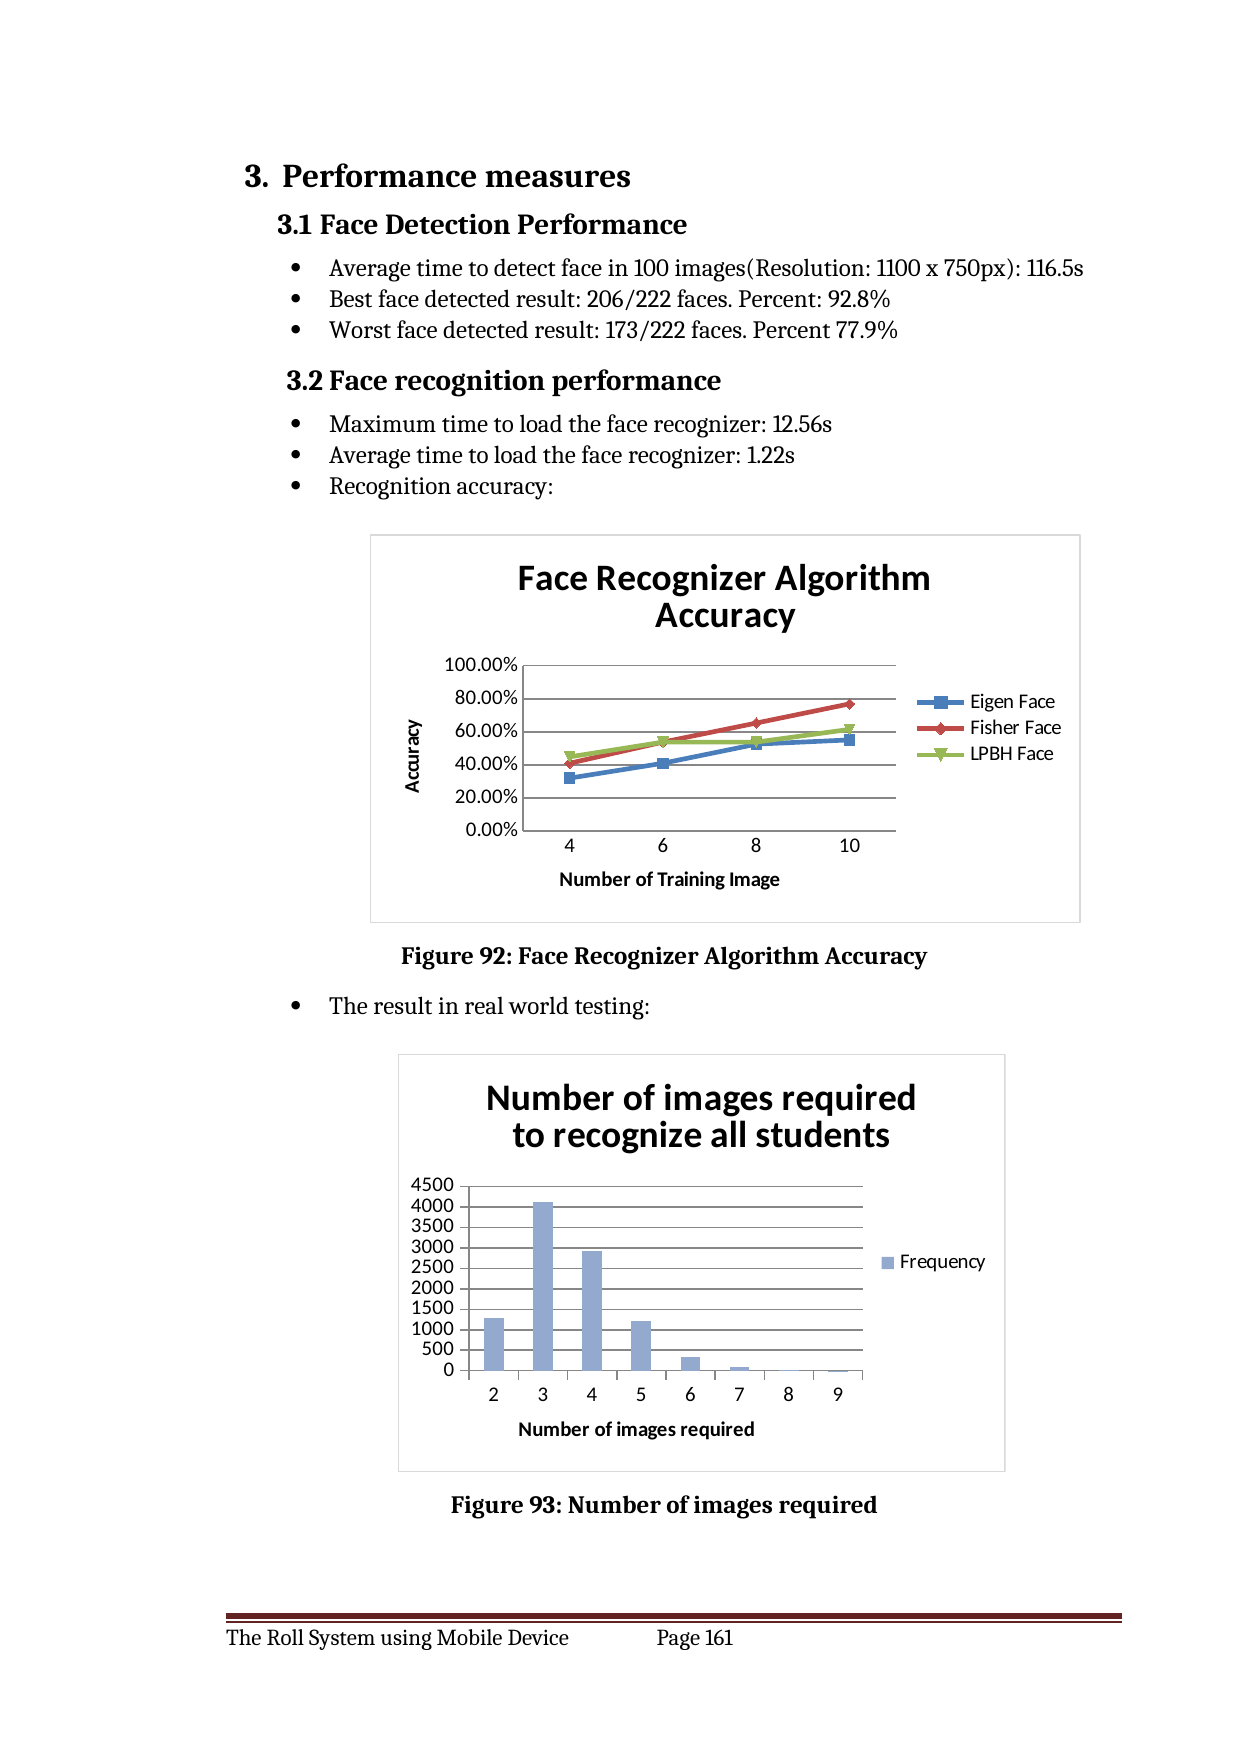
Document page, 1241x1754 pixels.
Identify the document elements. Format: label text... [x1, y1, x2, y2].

subtitle Face recognition performance [287, 364, 1122, 398]
list Worst face detected result: 173/222 faces. Percent 77.9% [291, 316, 1122, 345]
list Average time to load the face recognizer: 1.22s [291, 441, 1122, 470]
list Recognition accuracy: [291, 472, 1122, 501]
list Maximum time to load the face recognizer: 12.56s [291, 410, 1122, 439]
list Average time to detect face in 100 images(Resolution: 1100 x 750px): 116.5s [291, 254, 1122, 283]
list The result in real world testing: [291, 992, 1122, 1020]
list Best face detected result: 206/222 faces. Percent: 92.8% [291, 285, 1122, 314]
subtitle Face Detection Performance [277, 208, 1122, 242]
subtitle Performance measures [244, 157, 1122, 196]
